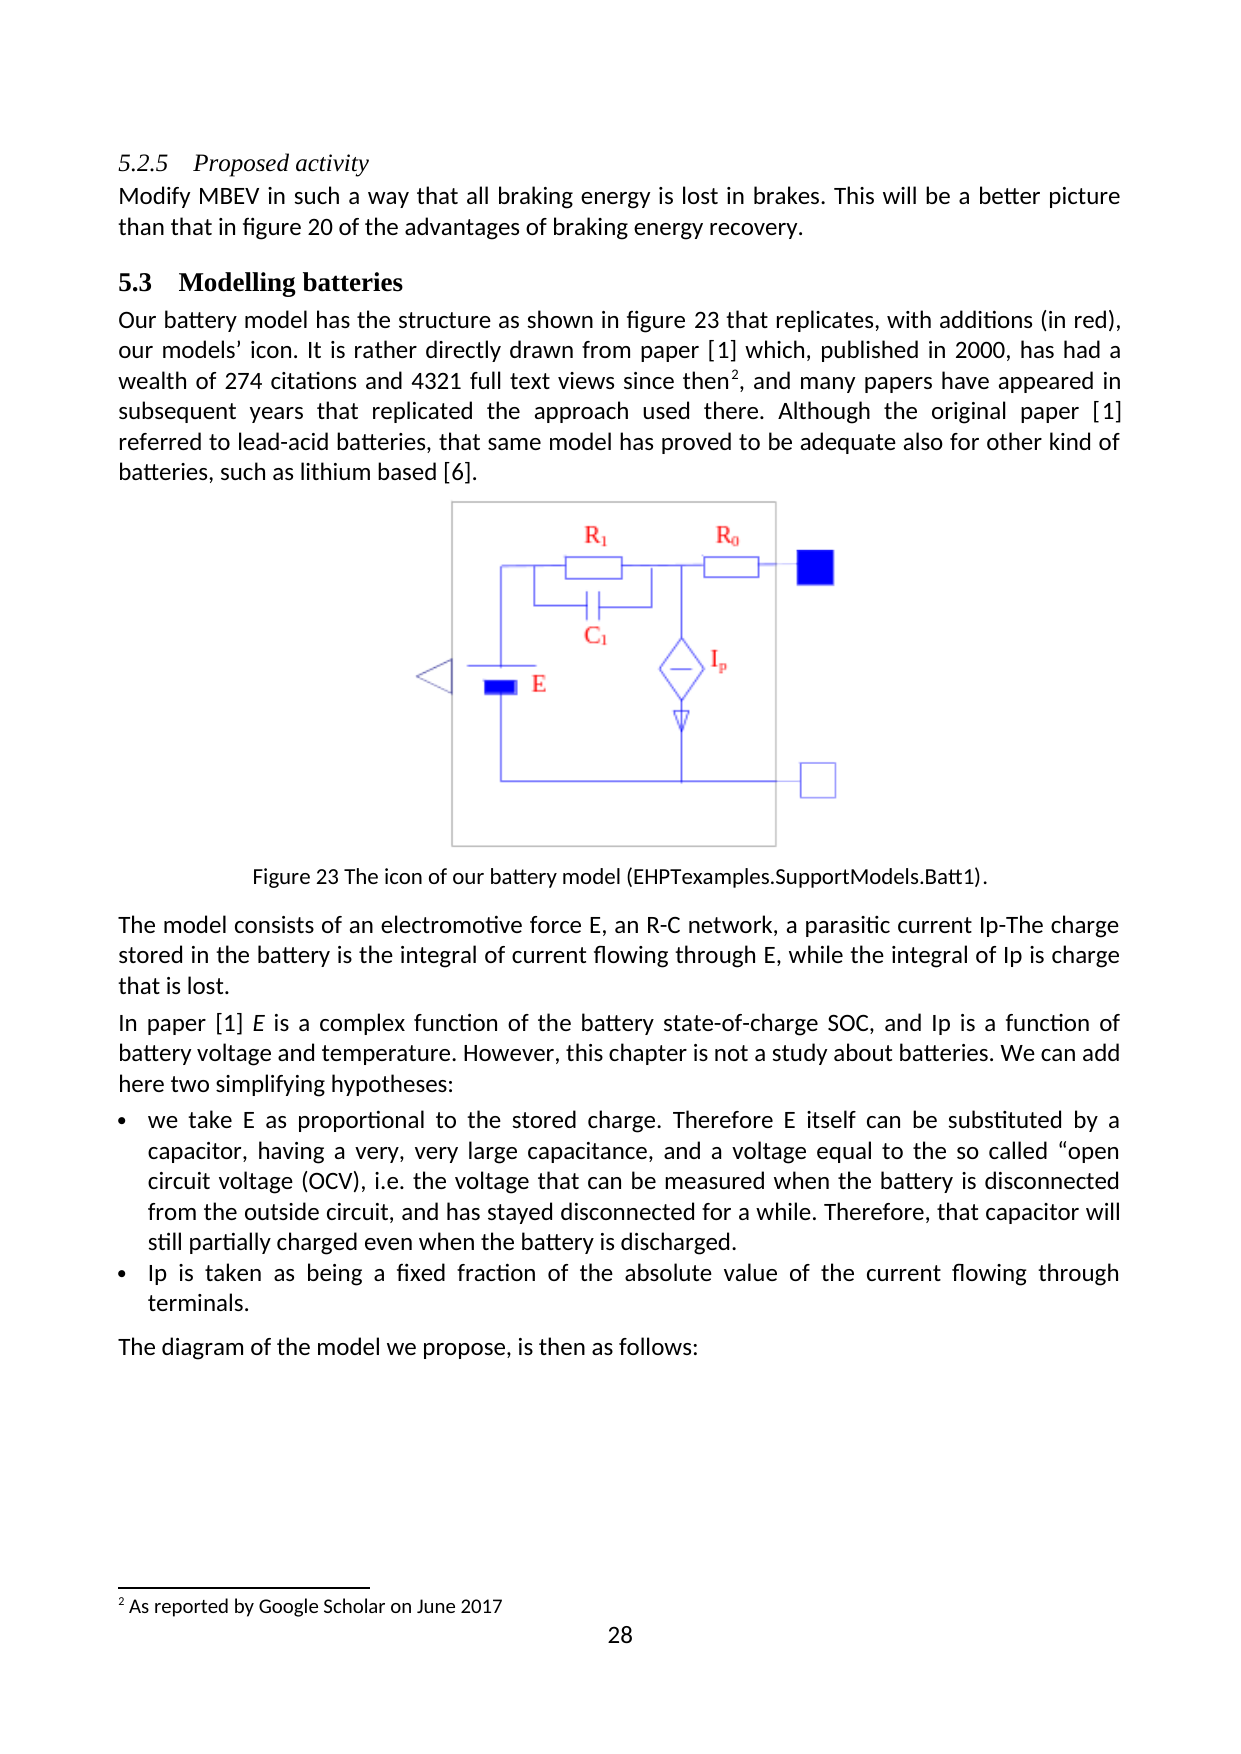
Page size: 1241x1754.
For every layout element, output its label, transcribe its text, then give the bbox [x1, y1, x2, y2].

text Ip is taken as being a fixed fraction of the absolute value of the current flowing through terminals. [118, 1257, 1122, 1318]
text The diagram of the model we propose, is then as follows: [118, 1331, 1122, 1361]
text Figure 23 The icon of our battery model (EHPTexamples.SupportModels.Batt1). [118, 862, 1122, 890]
text The model consists of an electromotive force E, an R-C network, a parasitic current Ip-The charge stored in the battery is the integral of current flowing through E, while the integral of Ip is charge that is lost. [118, 909, 1122, 1000]
text we take E as proportional to the stored charge. Therefore E itself can be substituted by a capacitor, having a very, very large capacitance, and a voltage equal to the so called “open circuit voltage (OCV), i.e. the voltage that can be measured when the battery is disconnected from the outside circuit, and has stayed disconnected for a while. Therefore, that capacitor will still partially charged even when the battery is discharged. [118, 1104, 1122, 1257]
subtitle Modelling batteries [118, 267, 1122, 298]
subtitle Proposed activity [118, 148, 1122, 176]
